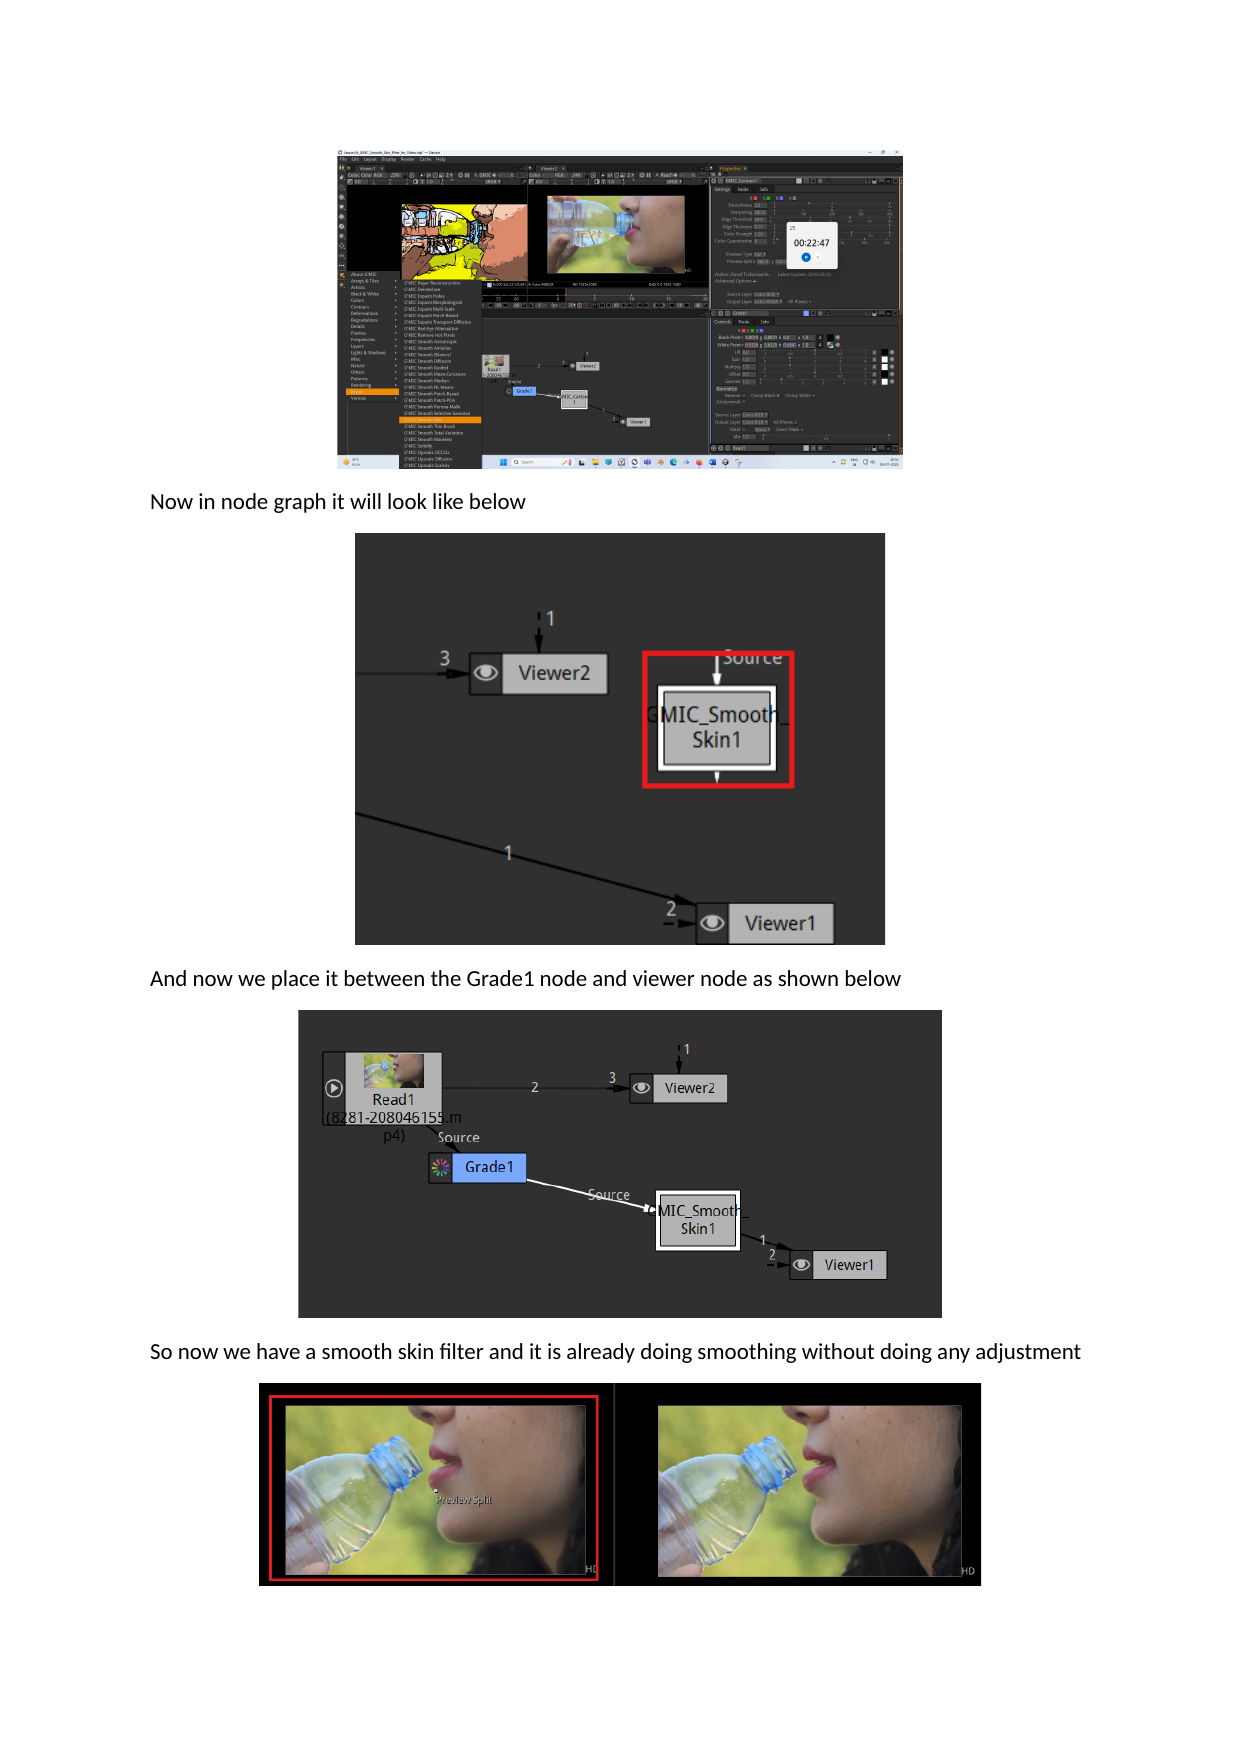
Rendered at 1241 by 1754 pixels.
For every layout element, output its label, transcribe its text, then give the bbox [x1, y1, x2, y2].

picture [355, 533, 886, 945]
picture [259, 1383, 982, 1586]
picture [337, 150, 903, 469]
picture [298, 1010, 942, 1318]
text Now in node graph it will look like below [150, 487, 1090, 515]
text And now we place it between the Grade1 node and viewer node as shown below [150, 964, 1090, 992]
text So now we have a smooth skin filter and it is already doing smoothing without doing any adjustment [150, 1337, 1090, 1365]
